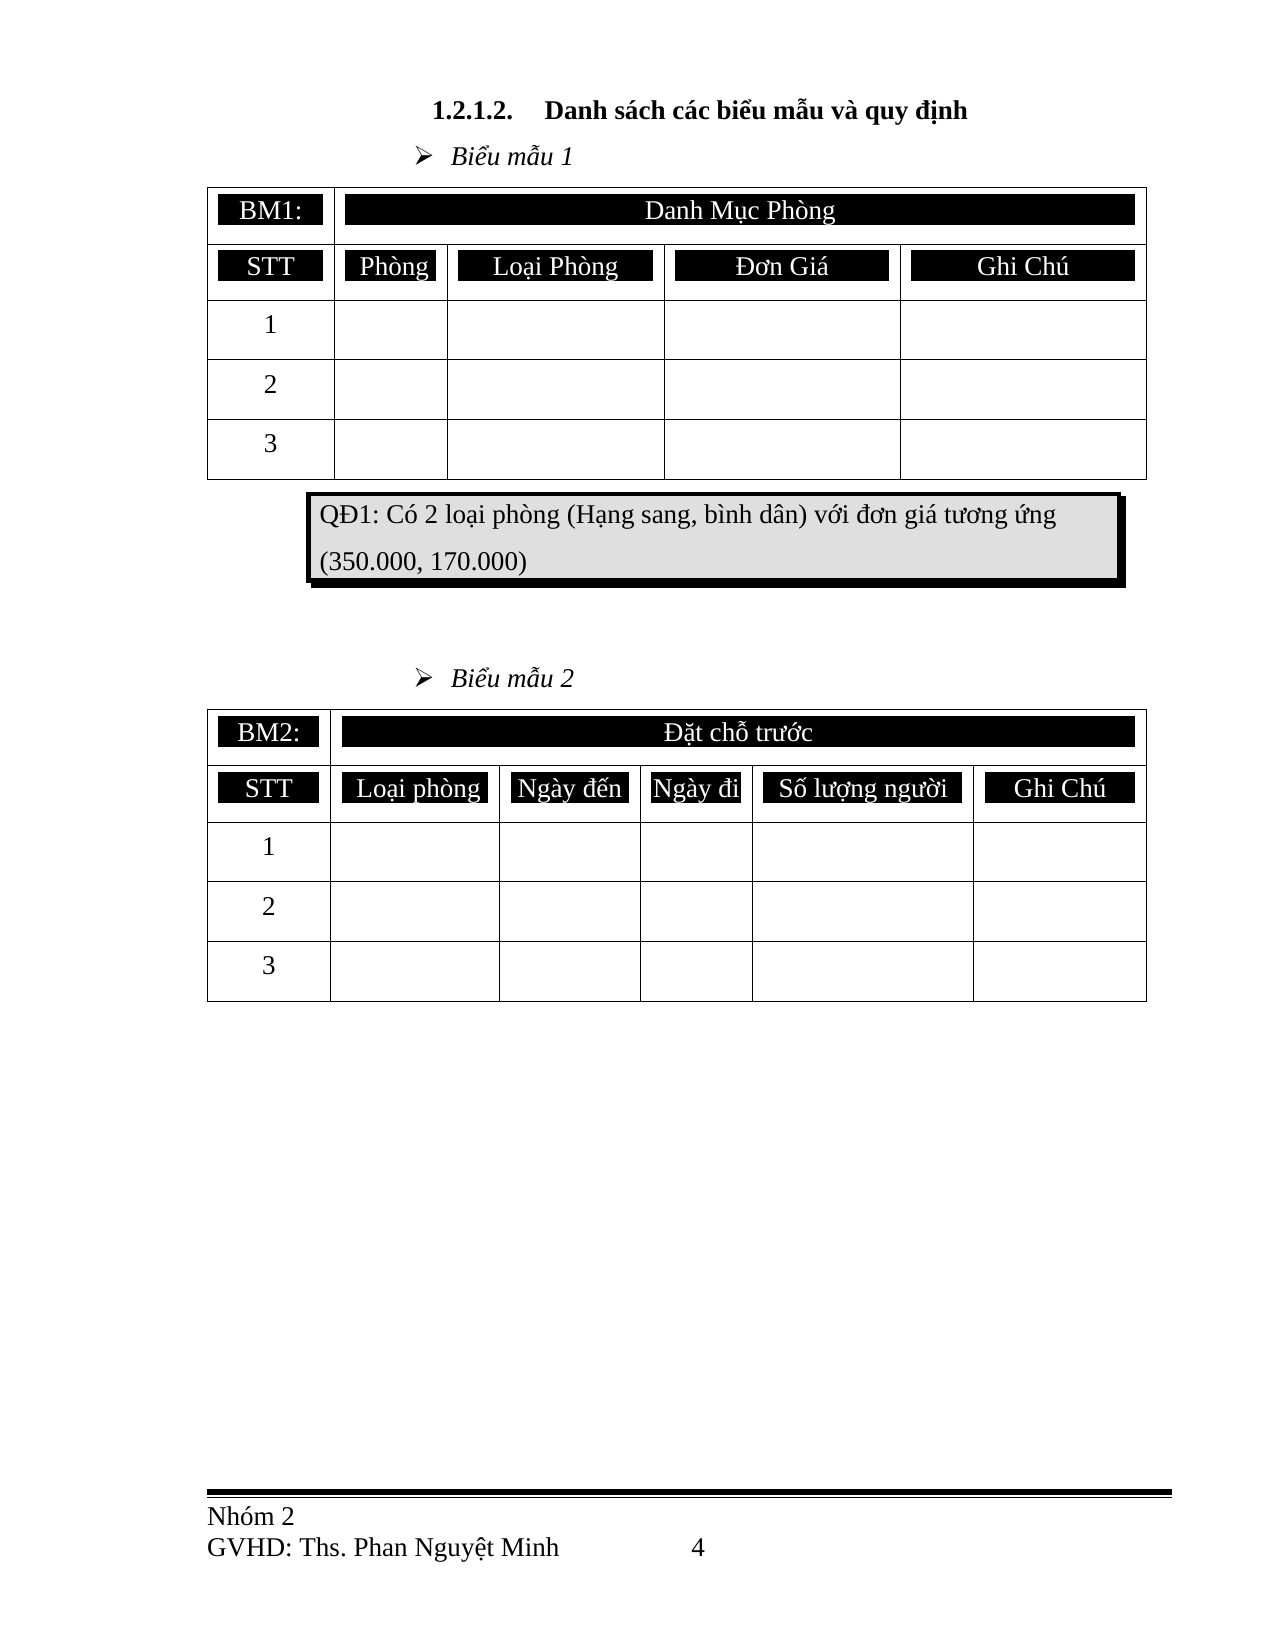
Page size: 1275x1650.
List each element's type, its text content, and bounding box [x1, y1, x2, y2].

table_header BM1: [208, 188, 334, 243]
table_cell 3 [208, 420, 334, 479]
table_cell [335, 360, 447, 419]
table_cell [901, 301, 1146, 359]
table_cell [665, 420, 900, 479]
table_cell [974, 823, 1146, 881]
text QĐ1: Có 2 loại phòng (Hạng sang, bình dân) với đơn giá tương ứng (350.000, 170.000) [311, 496, 1117, 578]
table_cell [901, 420, 1146, 479]
list Danh sách các biểu mẫu và quy định [432, 94, 1172, 125]
table_cell [448, 420, 664, 479]
table_cell [641, 942, 752, 1001]
table_cell [500, 823, 640, 881]
table_cell [448, 360, 664, 419]
table_cell [335, 420, 447, 479]
table_cell Loại Phòng [448, 245, 664, 299]
table_cell [753, 942, 973, 1001]
table_cell STT [208, 766, 330, 822]
table_cell 2 [208, 360, 334, 419]
table_cell Ngày đến [500, 766, 640, 822]
table_cell [448, 301, 664, 359]
table_cell Đơn Giá [665, 245, 900, 299]
table_cell [901, 360, 1146, 419]
table_cell Phòng [335, 245, 447, 299]
table_cell [331, 882, 499, 941]
table_cell [665, 360, 900, 419]
table_cell 2 [208, 882, 330, 941]
table_cell Ngày đi [641, 766, 752, 822]
table_cell Loại phòng [331, 766, 499, 822]
list Biểu mẫu 2 [413, 662, 1172, 694]
table_cell Ghi Chú [901, 245, 1146, 299]
table_cell 1 [208, 301, 334, 359]
table_cell [974, 882, 1146, 941]
table_cell Ghi Chú [974, 766, 1146, 822]
table_cell [335, 301, 447, 359]
table_cell STT [208, 245, 334, 299]
table_cell [641, 882, 752, 941]
table_cell [331, 823, 499, 881]
table_cell [753, 882, 973, 941]
table_cell 3 [208, 942, 330, 1001]
table_cell [500, 882, 640, 941]
table_cell Số lượng người [753, 766, 973, 822]
table_cell [665, 301, 900, 359]
table_cell [500, 942, 640, 1001]
list Biểu mẫu 1 [413, 140, 1172, 172]
table_cell [974, 942, 1146, 1001]
table_header BM2: [208, 710, 330, 765]
table_cell [753, 823, 973, 881]
table_cell [641, 823, 752, 881]
table_cell 1 [208, 823, 330, 881]
table_cell [331, 942, 499, 1001]
table_header Đặt chỗ trước [331, 710, 1146, 765]
table_header Danh Mục Phòng [335, 188, 1146, 243]
